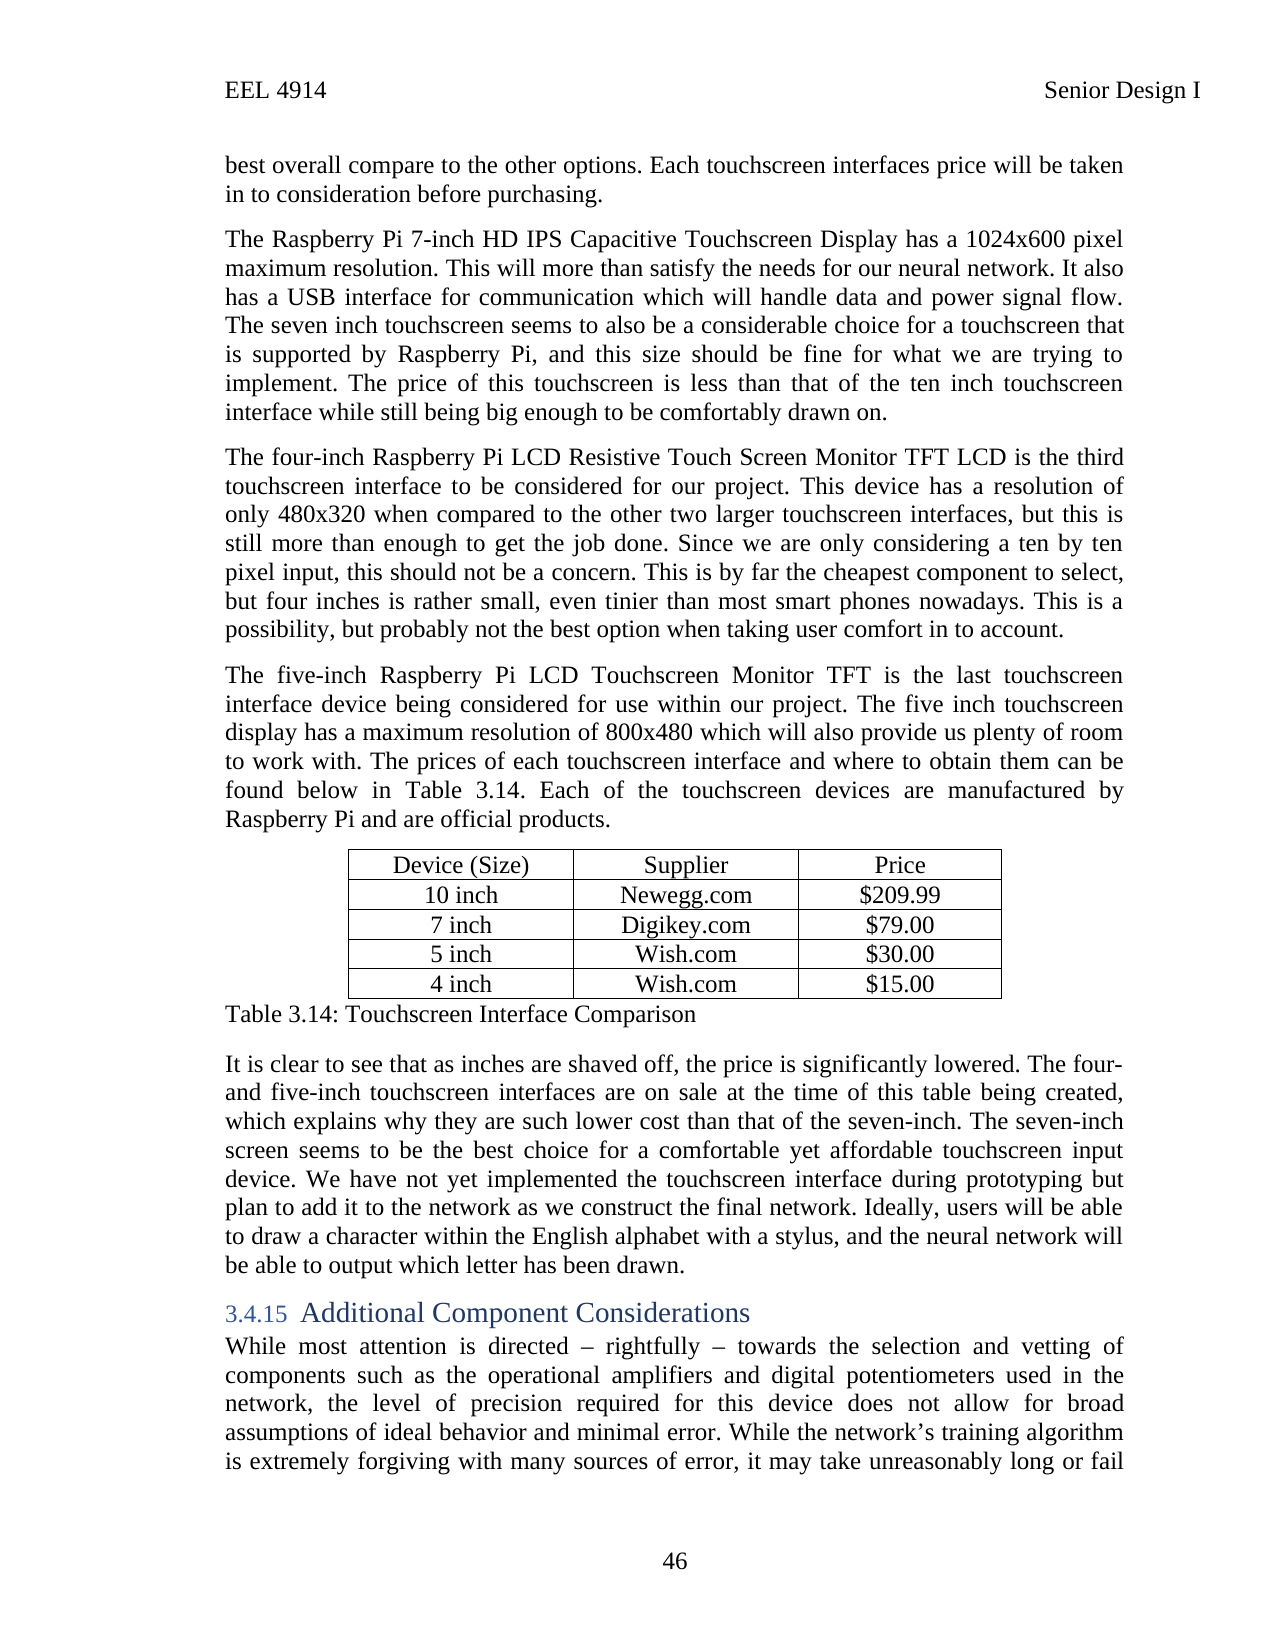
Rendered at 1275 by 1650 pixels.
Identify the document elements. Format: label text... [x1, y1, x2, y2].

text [225, 150, 1125, 207]
text It is clear to see that as inches are shaved off, the price is significantly lowered. The four- and five-inch touchscreen interfaces are on sale at the time of this table being created, which explains why they are such lower cost than that of the seven-inch. The seven-inch screen seems to be the best choice for a comfortable yet affordable touchscreen input device. We have not yet implemented the touchscreen interface during prototyping but plan to add it to the network as we construct the final network. Ideally, users will be able to draw a character within the English alphabet with a stylus, and the neural network will be able to output which letter has been drawn. [225, 1049, 1125, 1279]
text The four-inch Raspberry Pi LCD Resistive Touch Screen Monitor TFT LCD is the third touchscreen interface to be considered for our project. This device has a resolution of only 480x320 when compared to the other two larger touchscreen interfaces, but this is still more than enough to get the job done. Since we are only considering a ten by ten pixel input, this should not be a concern. This is by far the cheapest component to select, but four inches is rather small, even tinier than most smart phones nowadays. This is a possibility, but probably not the best option when taking user comfort in to account. [225, 442, 1125, 643]
table_cell $30.00 [799, 940, 1001, 968]
table_cell 4 inch [349, 969, 573, 998]
table_header Price [799, 850, 1001, 879]
table_cell Digikey.com [574, 910, 798, 938]
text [225, 1331, 1125, 1475]
table_cell 10 inch [349, 880, 573, 909]
table_cell Newegg.com [574, 880, 798, 909]
table_cell 7 inch [349, 910, 573, 938]
table_cell Wish.com [574, 969, 798, 998]
table_cell $209.99 [799, 880, 1001, 909]
table_cell $15.00 [799, 969, 1001, 998]
table_cell Wish.com [574, 940, 798, 968]
table_cell 5 inch [349, 940, 573, 968]
table_header Device (Size) [349, 850, 573, 879]
text The Raspberry Pi 7-inch HD IPS Capacitive Touchscreen Display has a 1024x600 pixel maximum resolution. This will more than satisfy the needs for our neural network. It also has a USB interface for communication which will handle data and power signal flow. The seven inch touchscreen seems to also be a considerable choice for a touchscreen that is supported by Raspberry Pi, and this size should be fine for what we are trying to implement. The price of this touchscreen is less than that of the ten inch touchscreen interface while still being big enough to be comfortably drawn on. [225, 224, 1125, 425]
table_cell $79.00 [799, 910, 1001, 938]
table_header Supplier [574, 850, 798, 879]
subtitle Additional Component Considerations [225, 1295, 1125, 1329]
